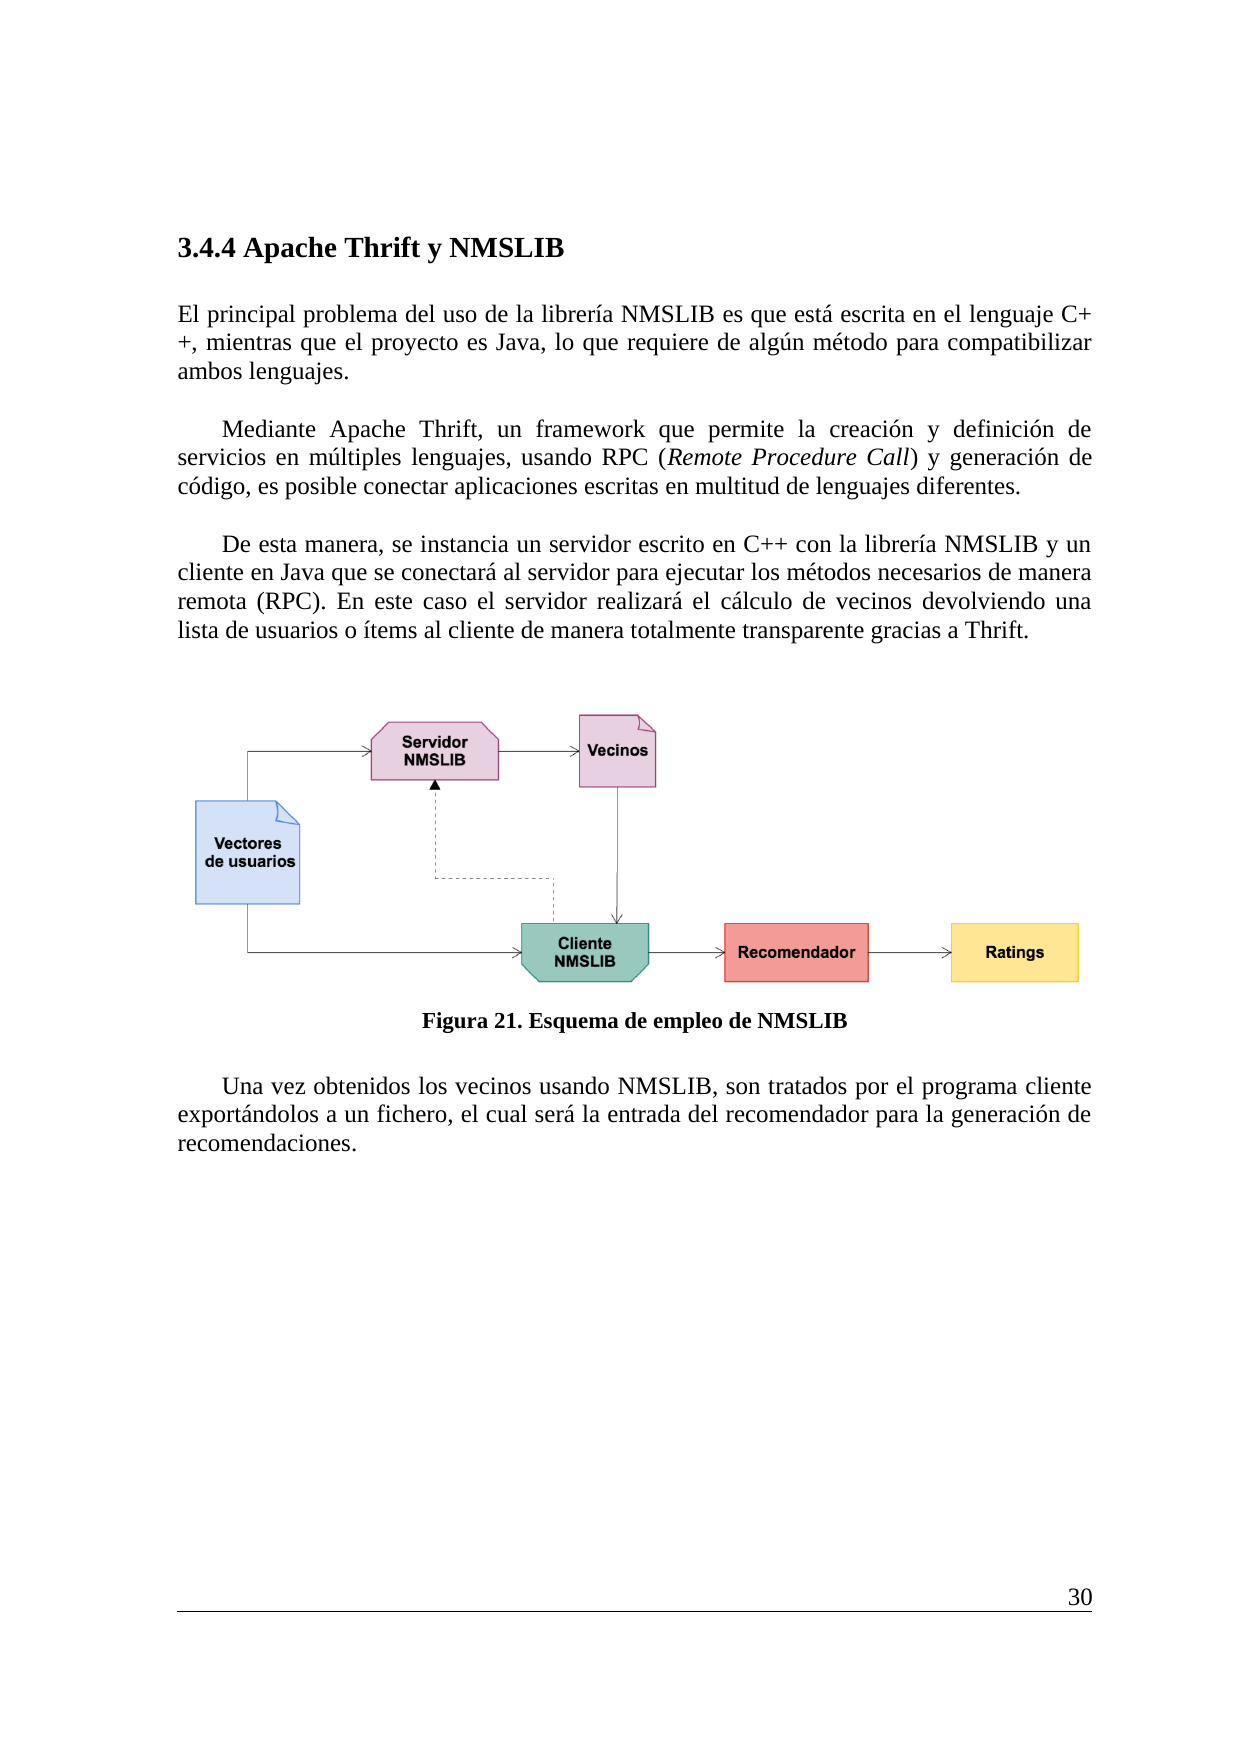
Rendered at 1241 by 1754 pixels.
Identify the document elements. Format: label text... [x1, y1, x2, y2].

text Mediante Apache Thrift, un framework que permite la creación y definición de servicios en múltiples lenguajes, usando RPC (Remote Procedure Call) y generación de código, es posible conectar aplicaciones escritas en multitud de lenguajes diferentes. [177, 414, 1092, 500]
text De esta manera, se instancia un servidor escrito en C++ con la librería NMSLIB y un cliente en Java que se conectará al servidor para ejecutar los métodos necesarios de manera remota (RPC). En este caso el servidor realizará el cálculo de vecinos devolviendo una lista de usuarios o ítems al cliente de manera totalmente transparente gracias a Thrift. [177, 529, 1092, 644]
text Figura 21. Esquema de empleo de NMSLIB [177, 1007, 1092, 1033]
text Una vez obtenidos los vecinos usando NMSLIB, son tratados por el programa cliente exportándolos a un fichero, el cual será la entrada del recomendador para la generación de recomendaciones. [177, 1071, 1092, 1157]
text El principal problema del uso de la librería NMSLIB es que está escrita en el lenguaje C++, mientras que el proyecto es Java, lo que requiere de algún método para compatibilizar ambos lenguajes. [177, 299, 1092, 385]
picture [177, 701, 1093, 995]
subtitle Apache Thrift y NMSLIB [177, 230, 1092, 264]
